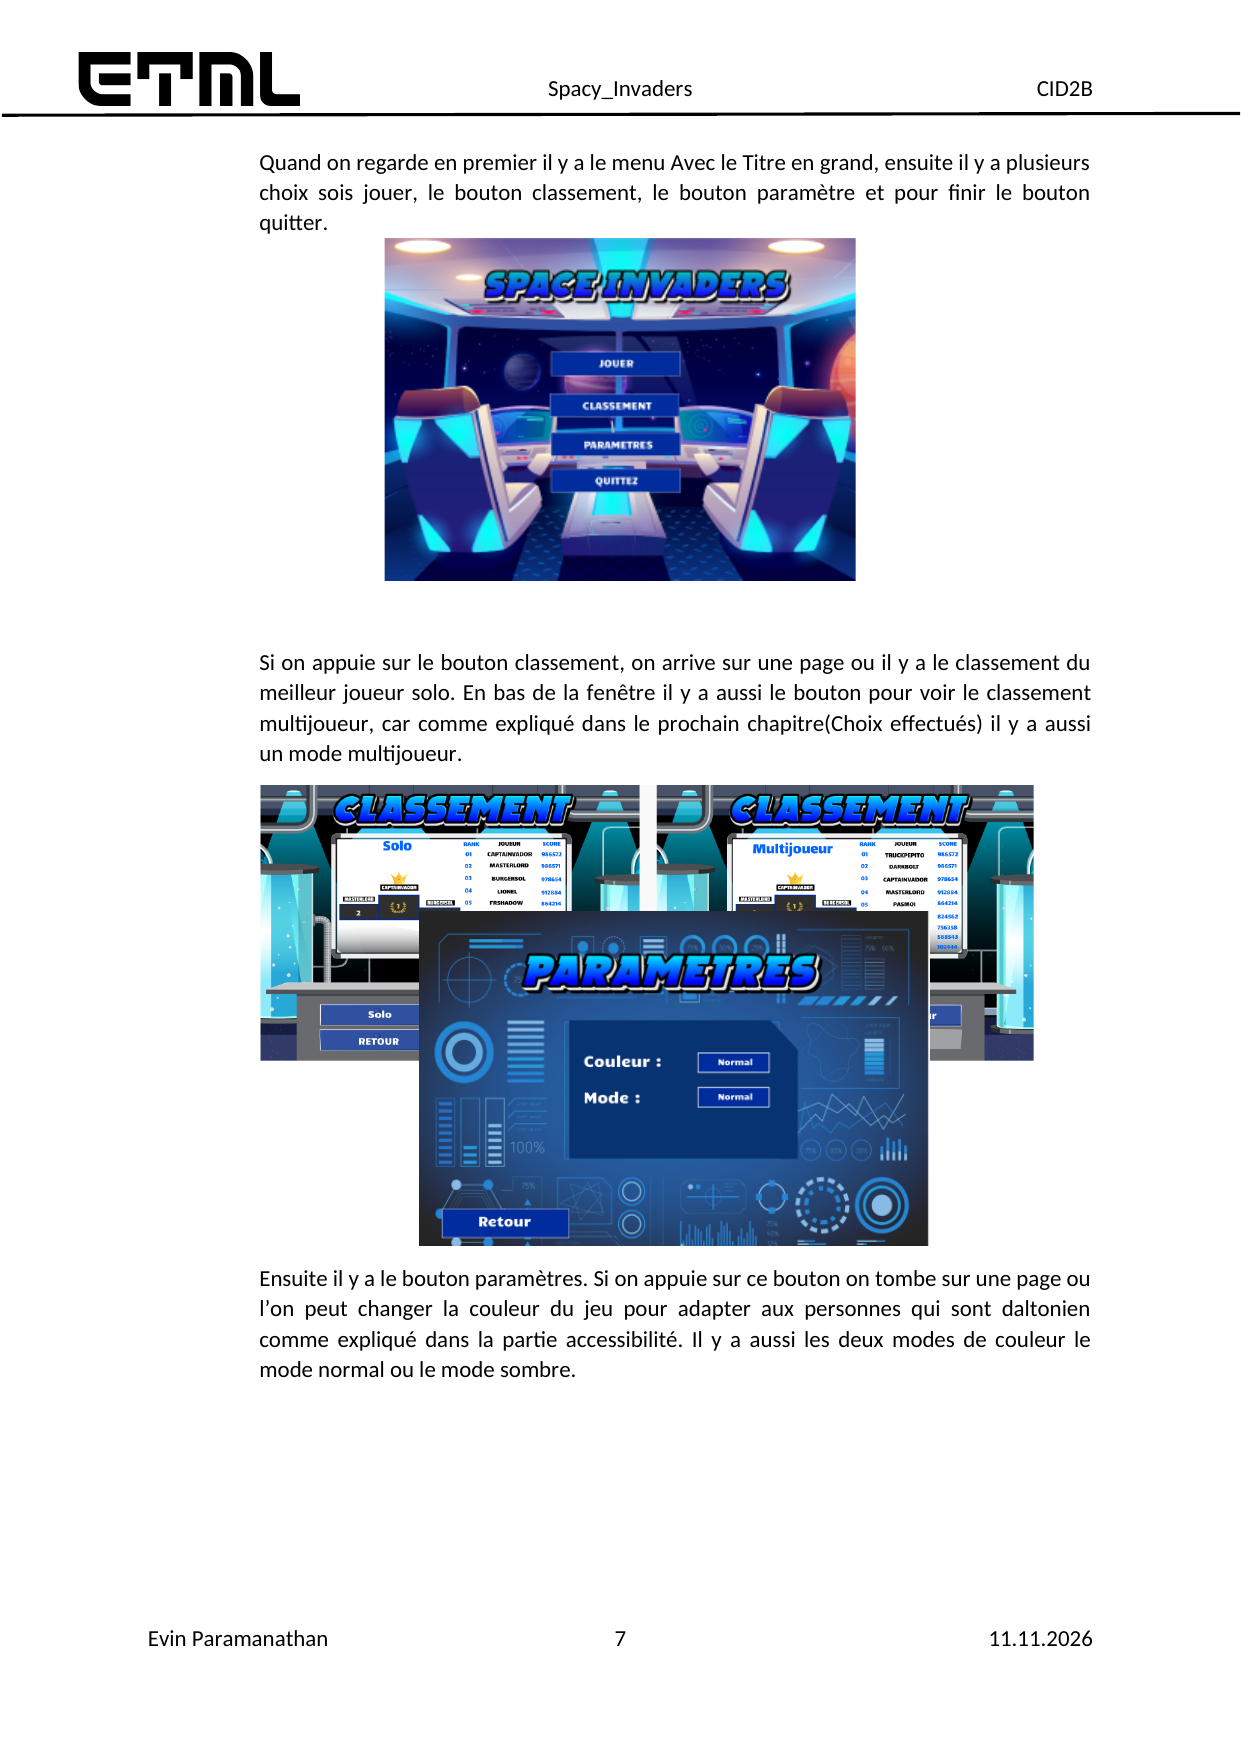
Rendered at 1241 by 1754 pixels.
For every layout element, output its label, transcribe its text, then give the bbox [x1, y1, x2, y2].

text Si on appuie sur le bouton classement, on arrive sur une page ou il y a le classement du meilleur joueur solo. En bas de la fenêtre il y a aussi le bouton pour voir le classement multijoueur, car comme expliqué dans le prochain chapitre(Choix effectués) il y a aussi un mode multijoueur. [259, 648, 1092, 767]
text Quand on regarde en premier il y a le menu Avec le Titre en grand, ensuite il y a plusieurs choix sois jouer, le bouton classement, le bouton paramètre et pour finir le bouton quitter. [259, 148, 1092, 236]
picture [78, 52, 300, 106]
text Ensuite il y a le bouton paramètres. Si on appuie sur ce bouton on tombe sur une page ou l’on peut changer la couleur du jeu pour adapter aux personnes qui sont daltonien comme expliqué dans la partie accessibilité. Il y a aussi les deux modes de couleur le mode normal ou le mode sombre. [259, 786, 1092, 1383]
